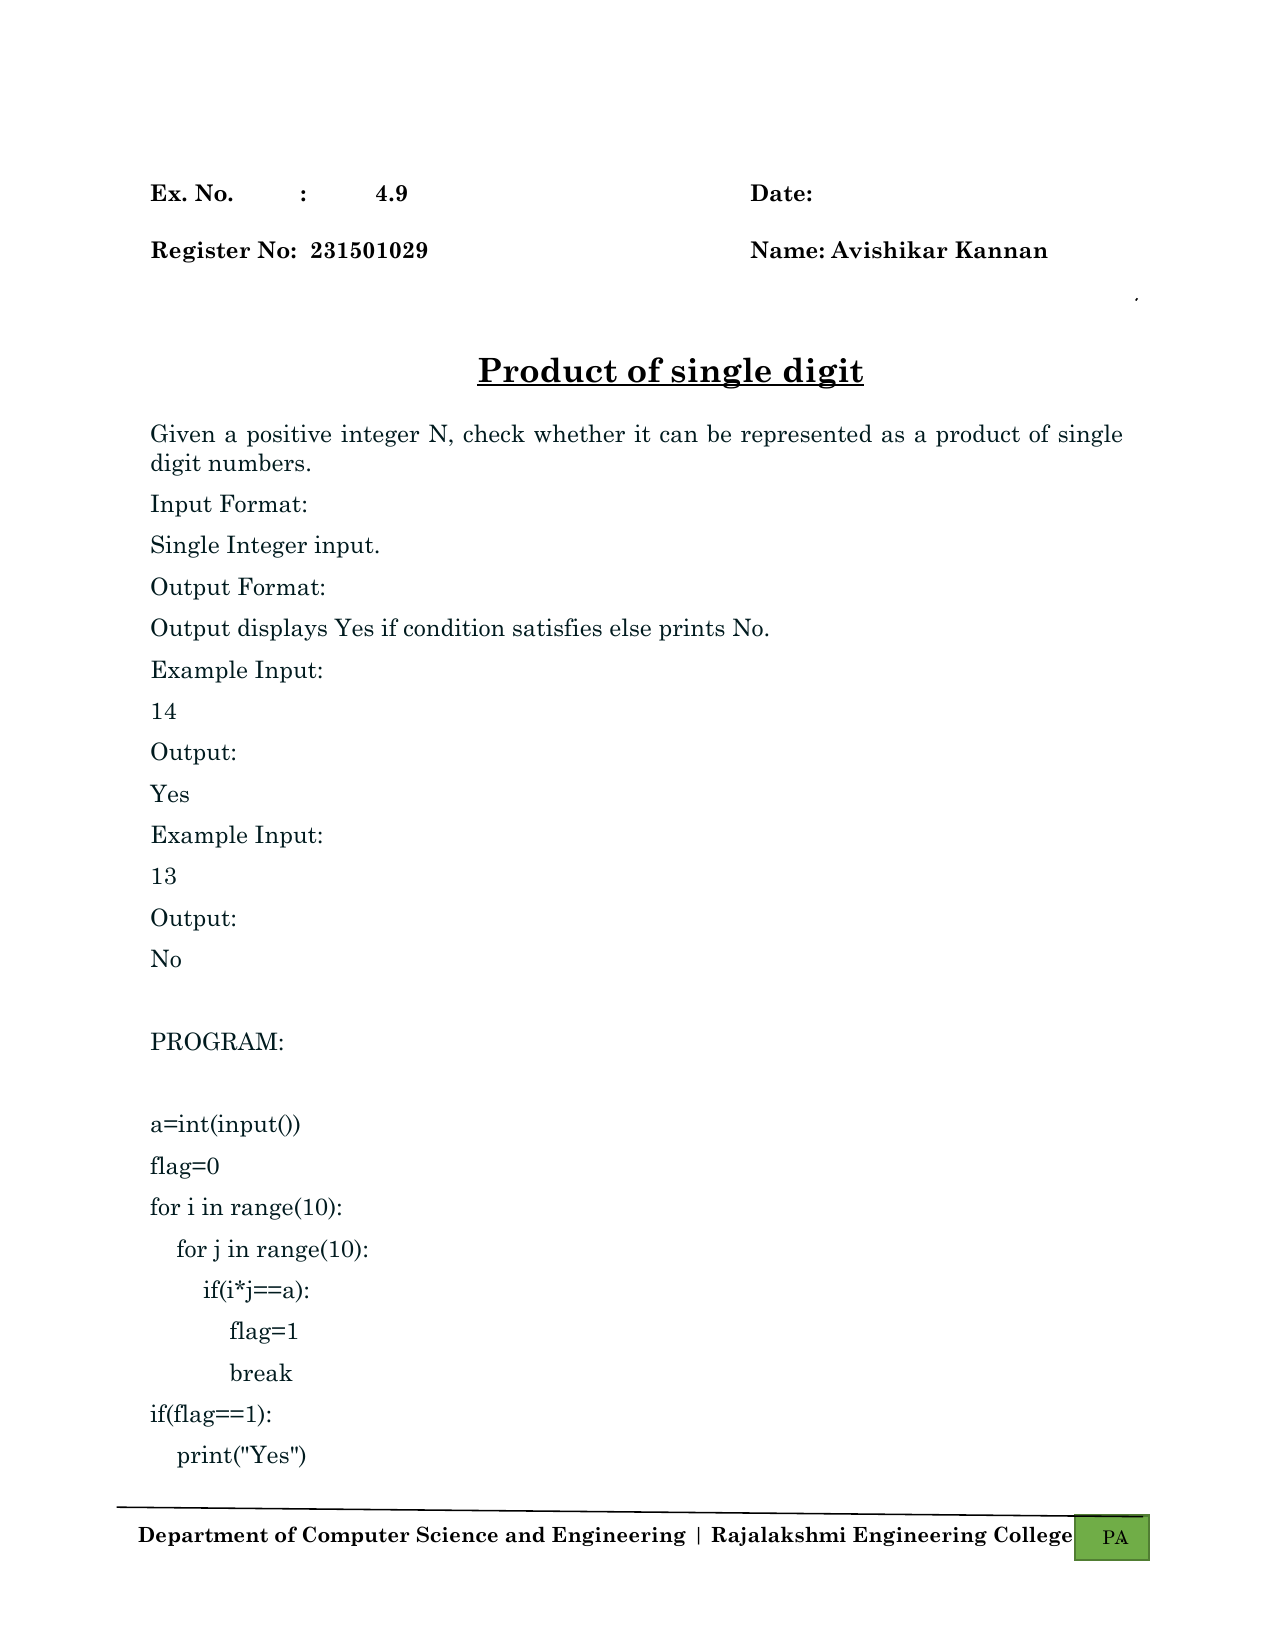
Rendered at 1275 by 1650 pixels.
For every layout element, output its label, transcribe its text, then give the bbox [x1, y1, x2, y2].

text flag=1 [150, 1316, 1125, 1345]
text Input Format: [150, 489, 1125, 518]
text if(i*j==a): [150, 1275, 1125, 1303]
text print("Yes") [150, 1440, 1125, 1469]
text for i in range(10): [150, 1192, 1125, 1221]
text Single Integer input. [150, 530, 1125, 559]
text Output Format: [150, 572, 1125, 601]
text flag=0 [150, 1151, 1125, 1179]
text a=int(input()) [150, 1109, 1125, 1138]
text Example Input: [150, 654, 1125, 683]
text Output: [150, 902, 1125, 931]
text 13 [150, 861, 1125, 890]
text Register No: 231501029 Name: Avishikar Kannan [150, 236, 1125, 263]
text Given a positive integer N, check whether it can be represented as a product of single digit numbers. [150, 419, 1125, 476]
text Example Input: [150, 820, 1125, 849]
text Output: [150, 737, 1125, 766]
text Ex. No. : 4.9 Date: [150, 179, 1125, 207]
text 14 [150, 696, 1125, 724]
text No [150, 944, 1125, 973]
text PROGRAM: [150, 1027, 1125, 1055]
text if(flag==1): [150, 1399, 1125, 1428]
text Yes [150, 778, 1125, 807]
text for j in range(10): [150, 1233, 1125, 1262]
text break [150, 1357, 1125, 1386]
text Output displays Yes if condition satisfies else prints No. [150, 613, 1125, 642]
text Product of single digit [216, 349, 1125, 389]
